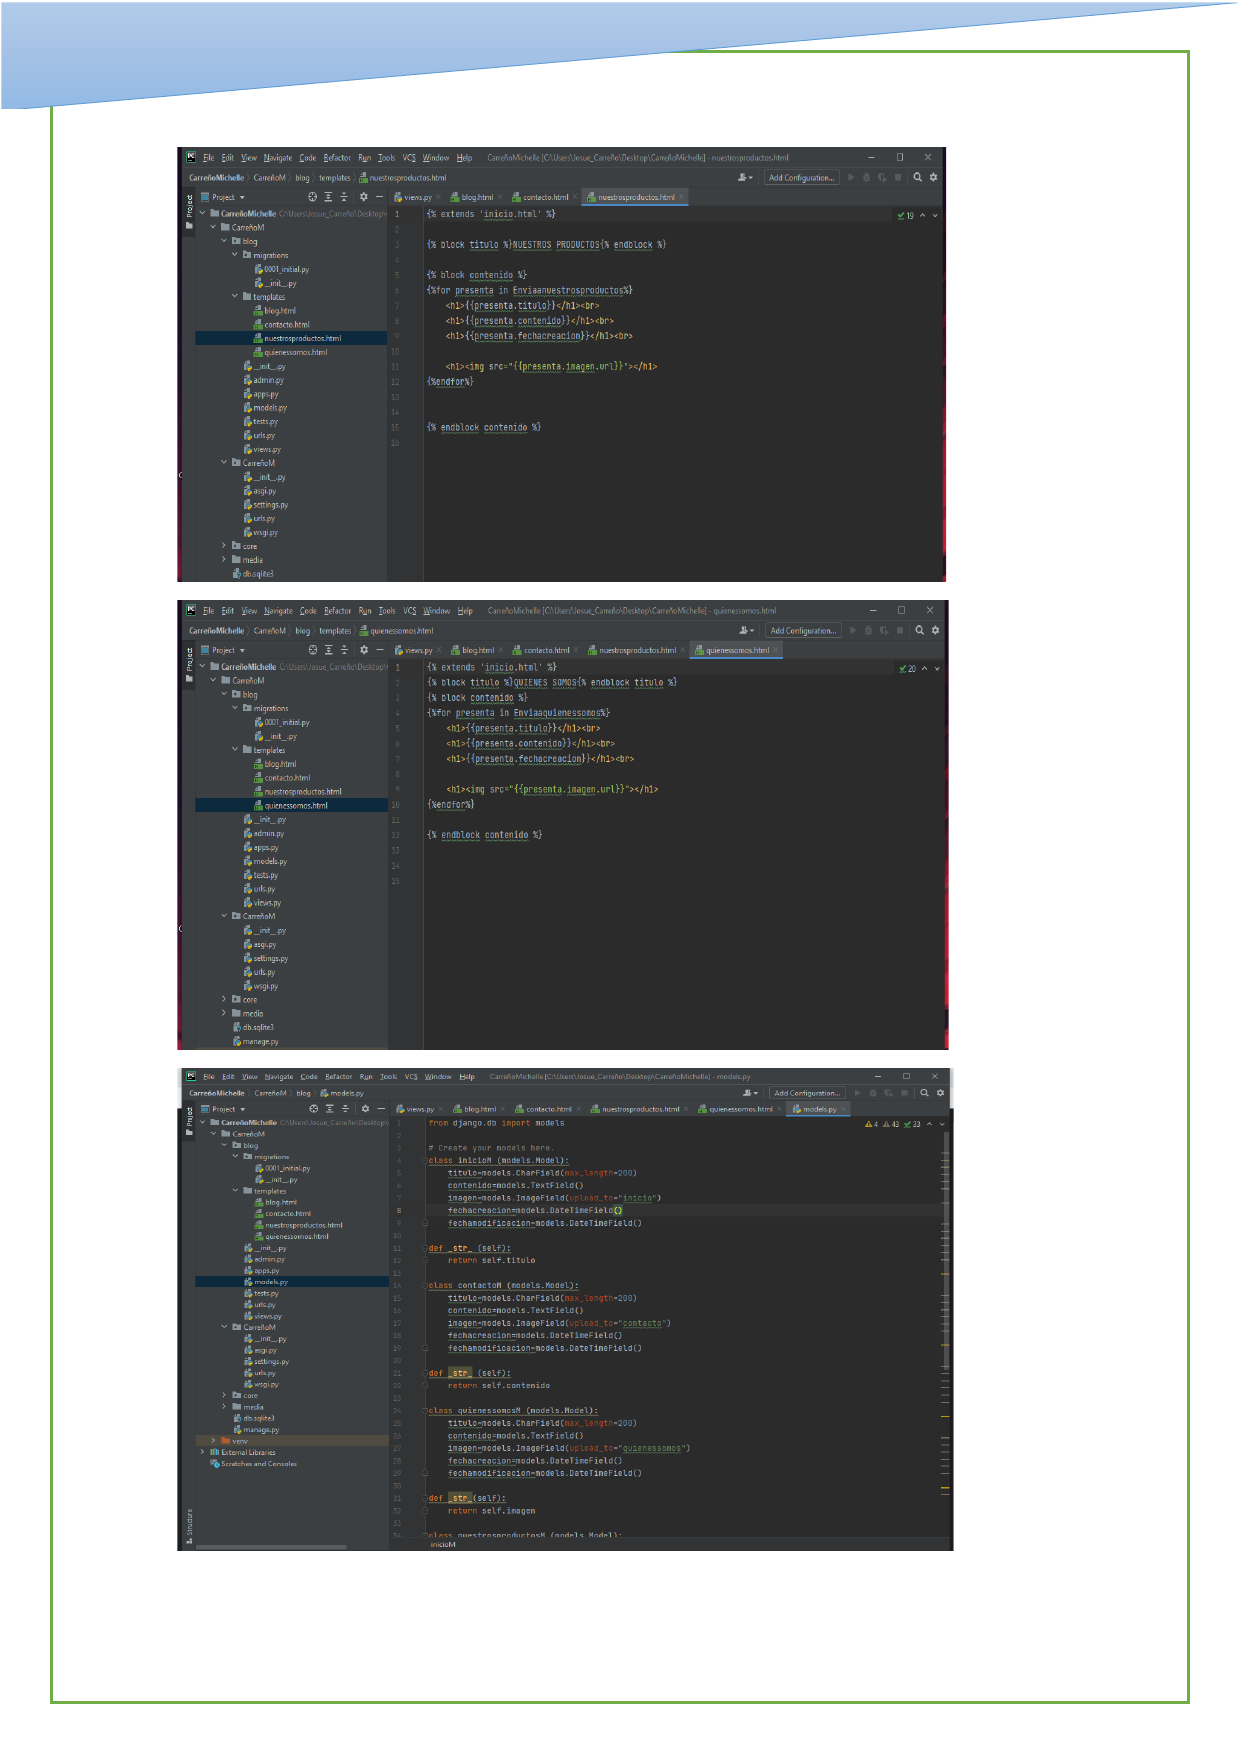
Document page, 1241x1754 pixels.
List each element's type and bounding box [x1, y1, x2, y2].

picture [177, 1068, 954, 1551]
picture [0, 2, 1238, 109]
picture [177, 600, 949, 1050]
picture [177, 147, 947, 582]
